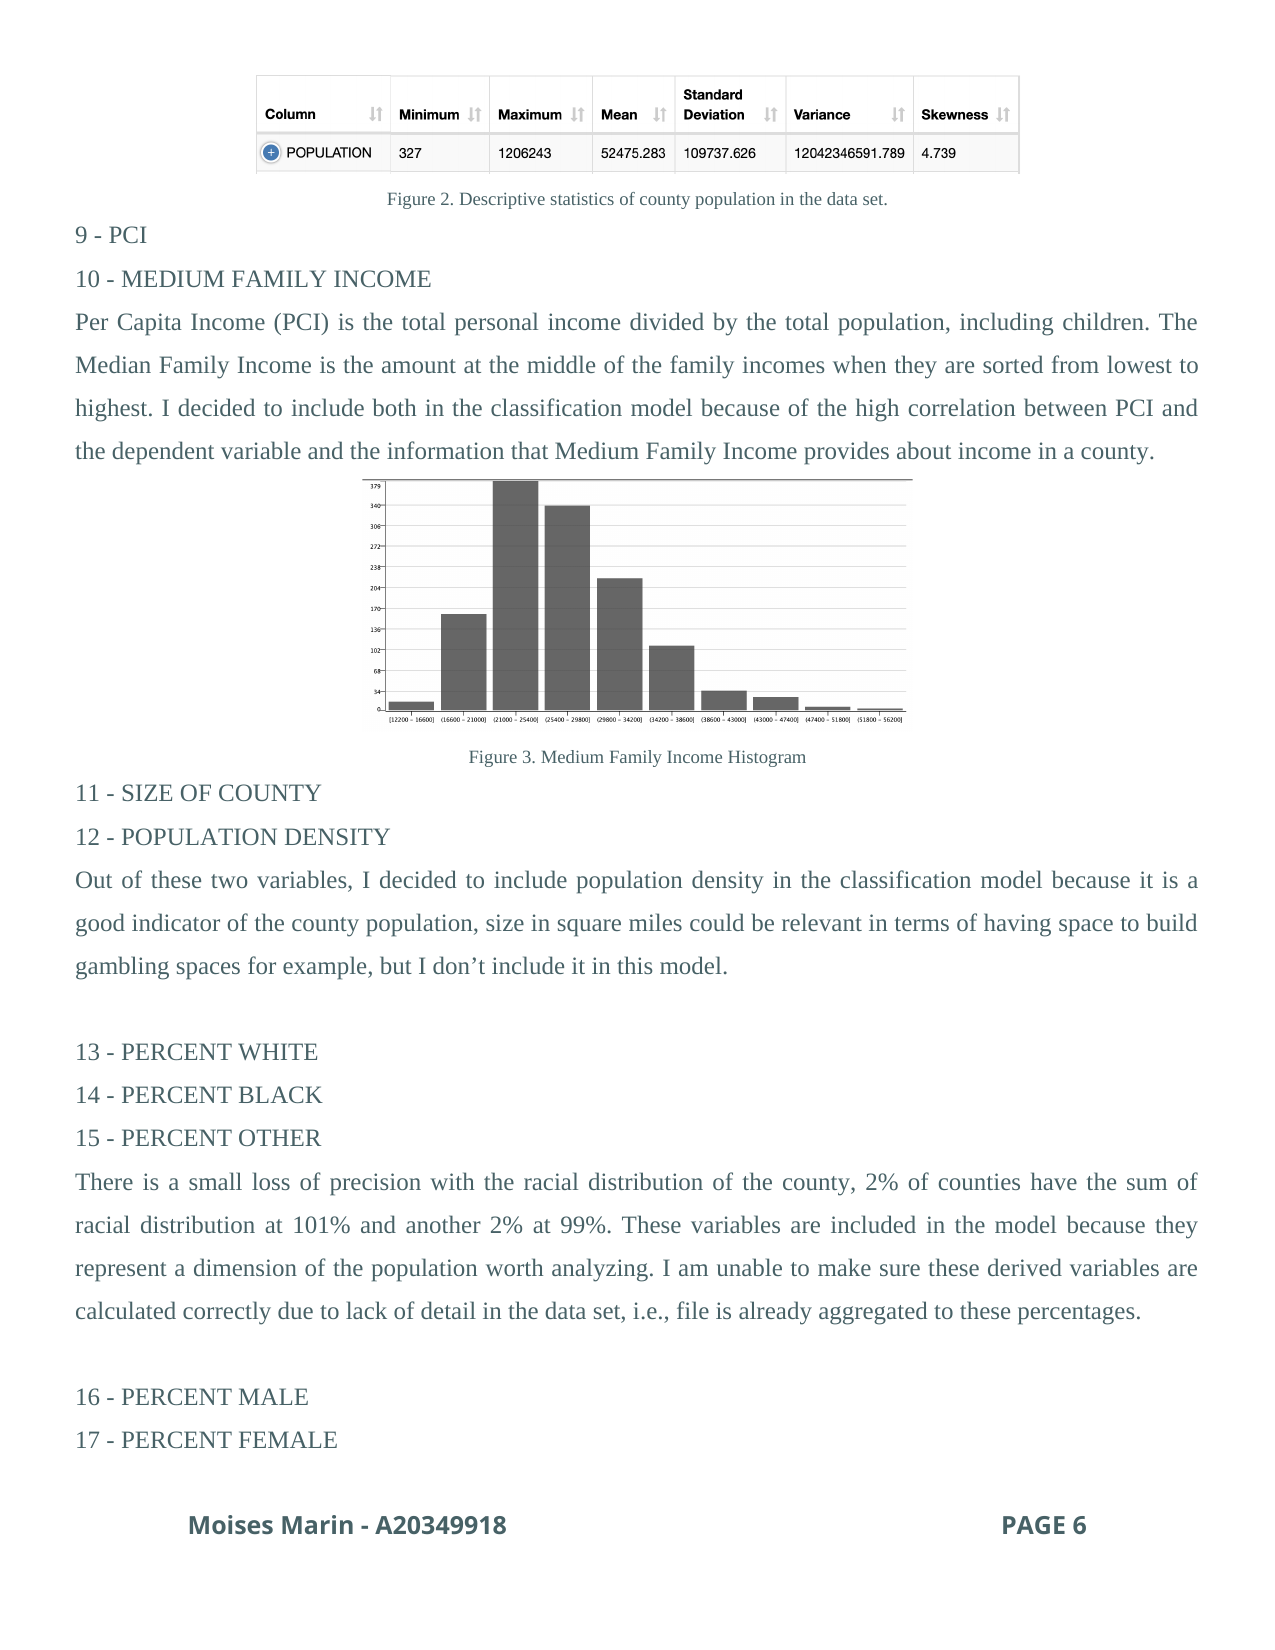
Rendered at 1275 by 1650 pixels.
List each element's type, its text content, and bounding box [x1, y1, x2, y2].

text 9 - PCI [75, 221, 1200, 249]
text 17 - PERCENT FEMALE [75, 1425, 1200, 1454]
text 10 - MEDIUM FAMILY INCOME [75, 264, 1200, 292]
text Per Capita Income (PCI) is the total personal income divided by the total population, including children. The Median Family Income is the amount at the middle of the family incomes when they are sorted from lowest to highest. I decided to include both in the classification model because of the high correlation between PCI and the dependent variable and the information that Medium Family Income provides about income in a county. [75, 307, 1200, 465]
text 16 - PERCENT MALE [75, 1382, 1200, 1411]
text 11 - SIZE OF COUNTY [75, 778, 1200, 807]
picture [254, 75, 1021, 174]
text 14 - PERCENT BLACK [75, 1080, 1200, 1109]
text There is a small loss of precision with the racial distribution of the county, 2% of counties have the sum of racial distribution at 101% and another 2% at 99%. These variables are included in the model because they represent a dimension of the population worth analyzing. I am unable to make sure these derived variables are calculated correctly due to lack of detail in the data set, i.e., file is already aggregated to these percentages. [75, 1167, 1200, 1325]
picture [362, 479, 913, 732]
text Figure 3. Medium Family Income Histogram [75, 746, 1200, 768]
text 12 - POPULATION DENSITY [75, 822, 1200, 850]
text Figure 2. Descriptive statistics of county population in the data set. [75, 188, 1200, 210]
text Out of these two variables, I decided to include population density in the classification model because it is a good indicator of the county population, size in square miles could be relevant in terms of having space to build gambling spaces for example, but I don’t include it in this model. [75, 865, 1200, 980]
text 13 - PERCENT WHITE [75, 1037, 1200, 1066]
text 15 - PERCENT OTHER [75, 1123, 1200, 1152]
